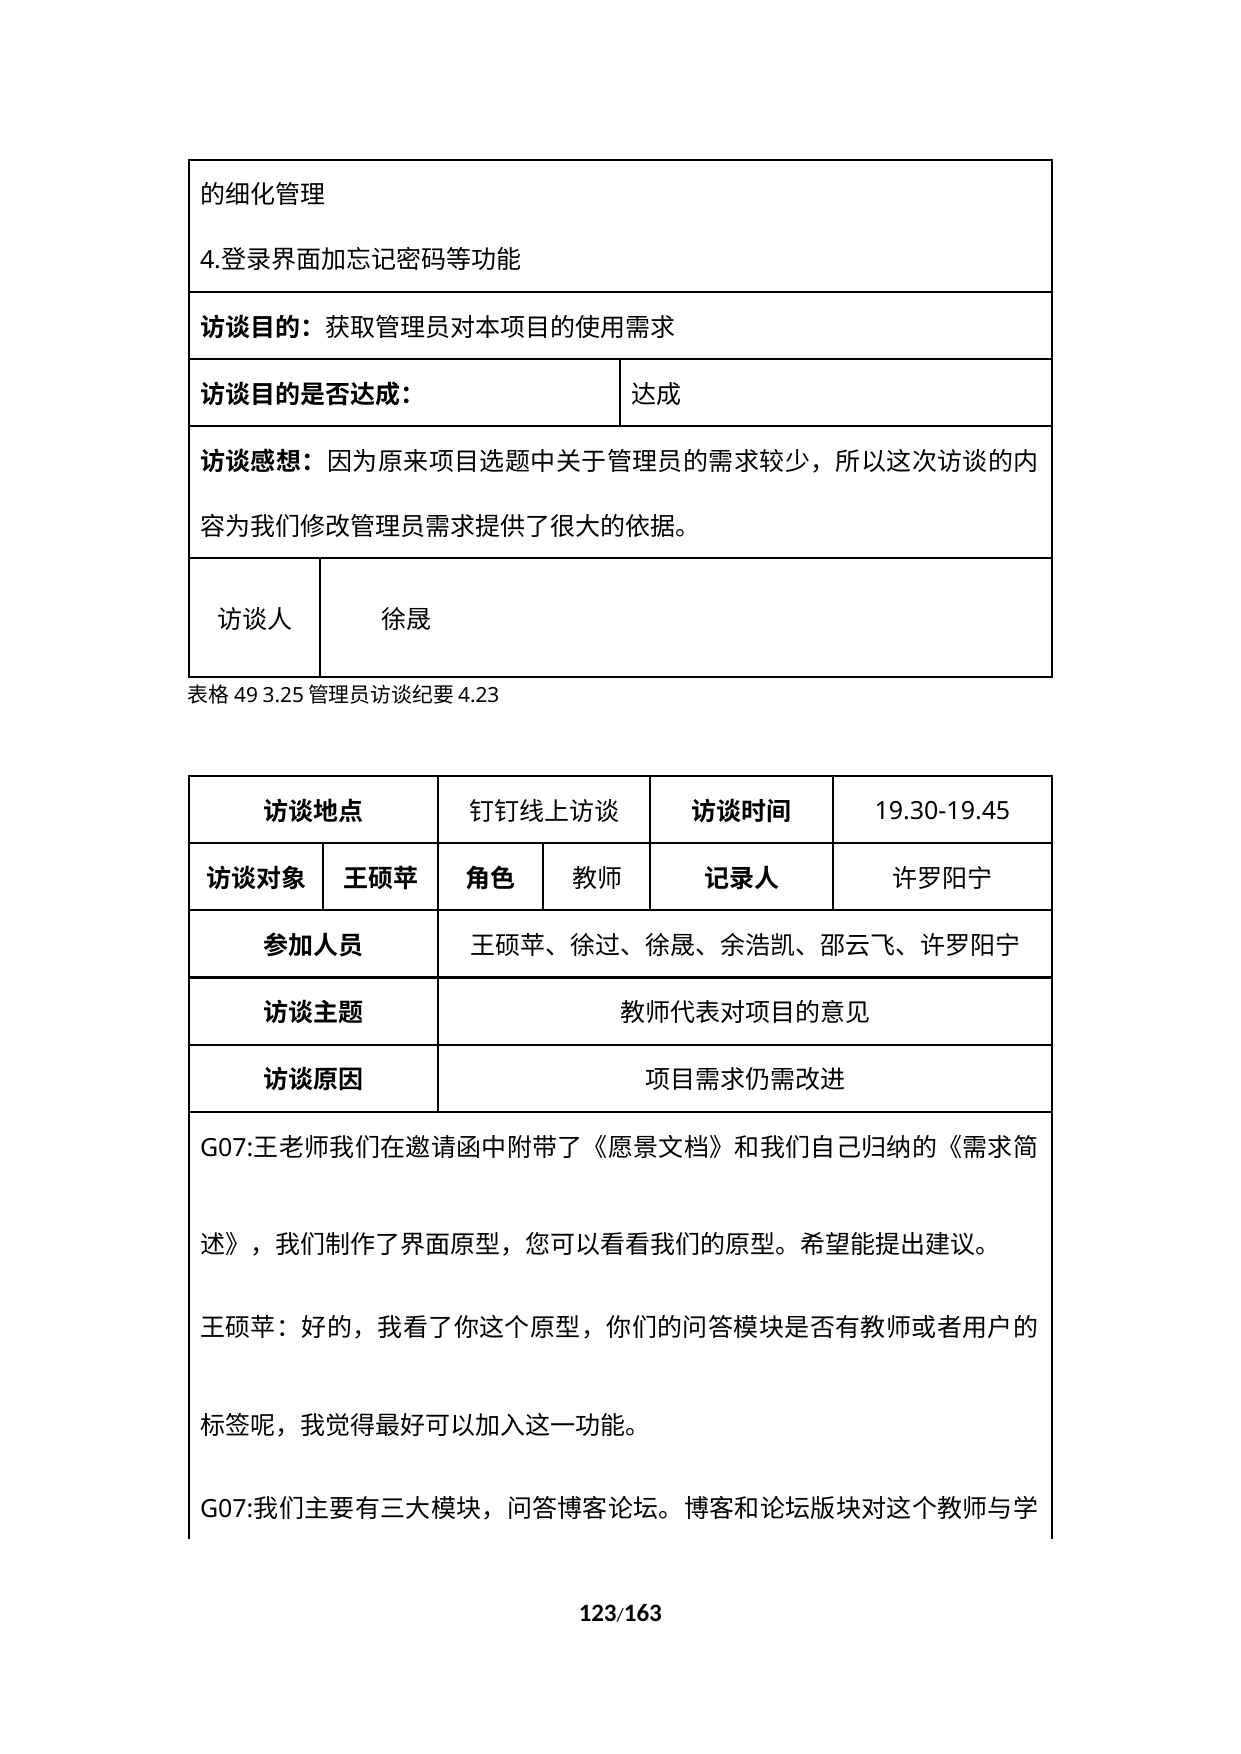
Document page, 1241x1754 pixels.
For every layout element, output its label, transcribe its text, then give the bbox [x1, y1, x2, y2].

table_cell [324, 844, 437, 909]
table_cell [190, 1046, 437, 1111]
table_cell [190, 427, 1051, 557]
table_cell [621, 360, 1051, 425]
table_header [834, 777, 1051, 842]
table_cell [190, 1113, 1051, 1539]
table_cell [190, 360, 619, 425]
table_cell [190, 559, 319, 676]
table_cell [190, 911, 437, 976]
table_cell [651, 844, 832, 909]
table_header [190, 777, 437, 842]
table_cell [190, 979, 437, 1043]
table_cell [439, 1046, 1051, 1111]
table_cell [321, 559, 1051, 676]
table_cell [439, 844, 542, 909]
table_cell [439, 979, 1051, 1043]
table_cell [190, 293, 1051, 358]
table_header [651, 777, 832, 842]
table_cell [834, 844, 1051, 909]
text 表格 49 3.25管理员访谈纪要4.23 [187, 678, 1053, 710]
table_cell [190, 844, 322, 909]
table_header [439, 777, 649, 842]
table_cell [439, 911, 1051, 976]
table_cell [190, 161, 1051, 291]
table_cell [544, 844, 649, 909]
